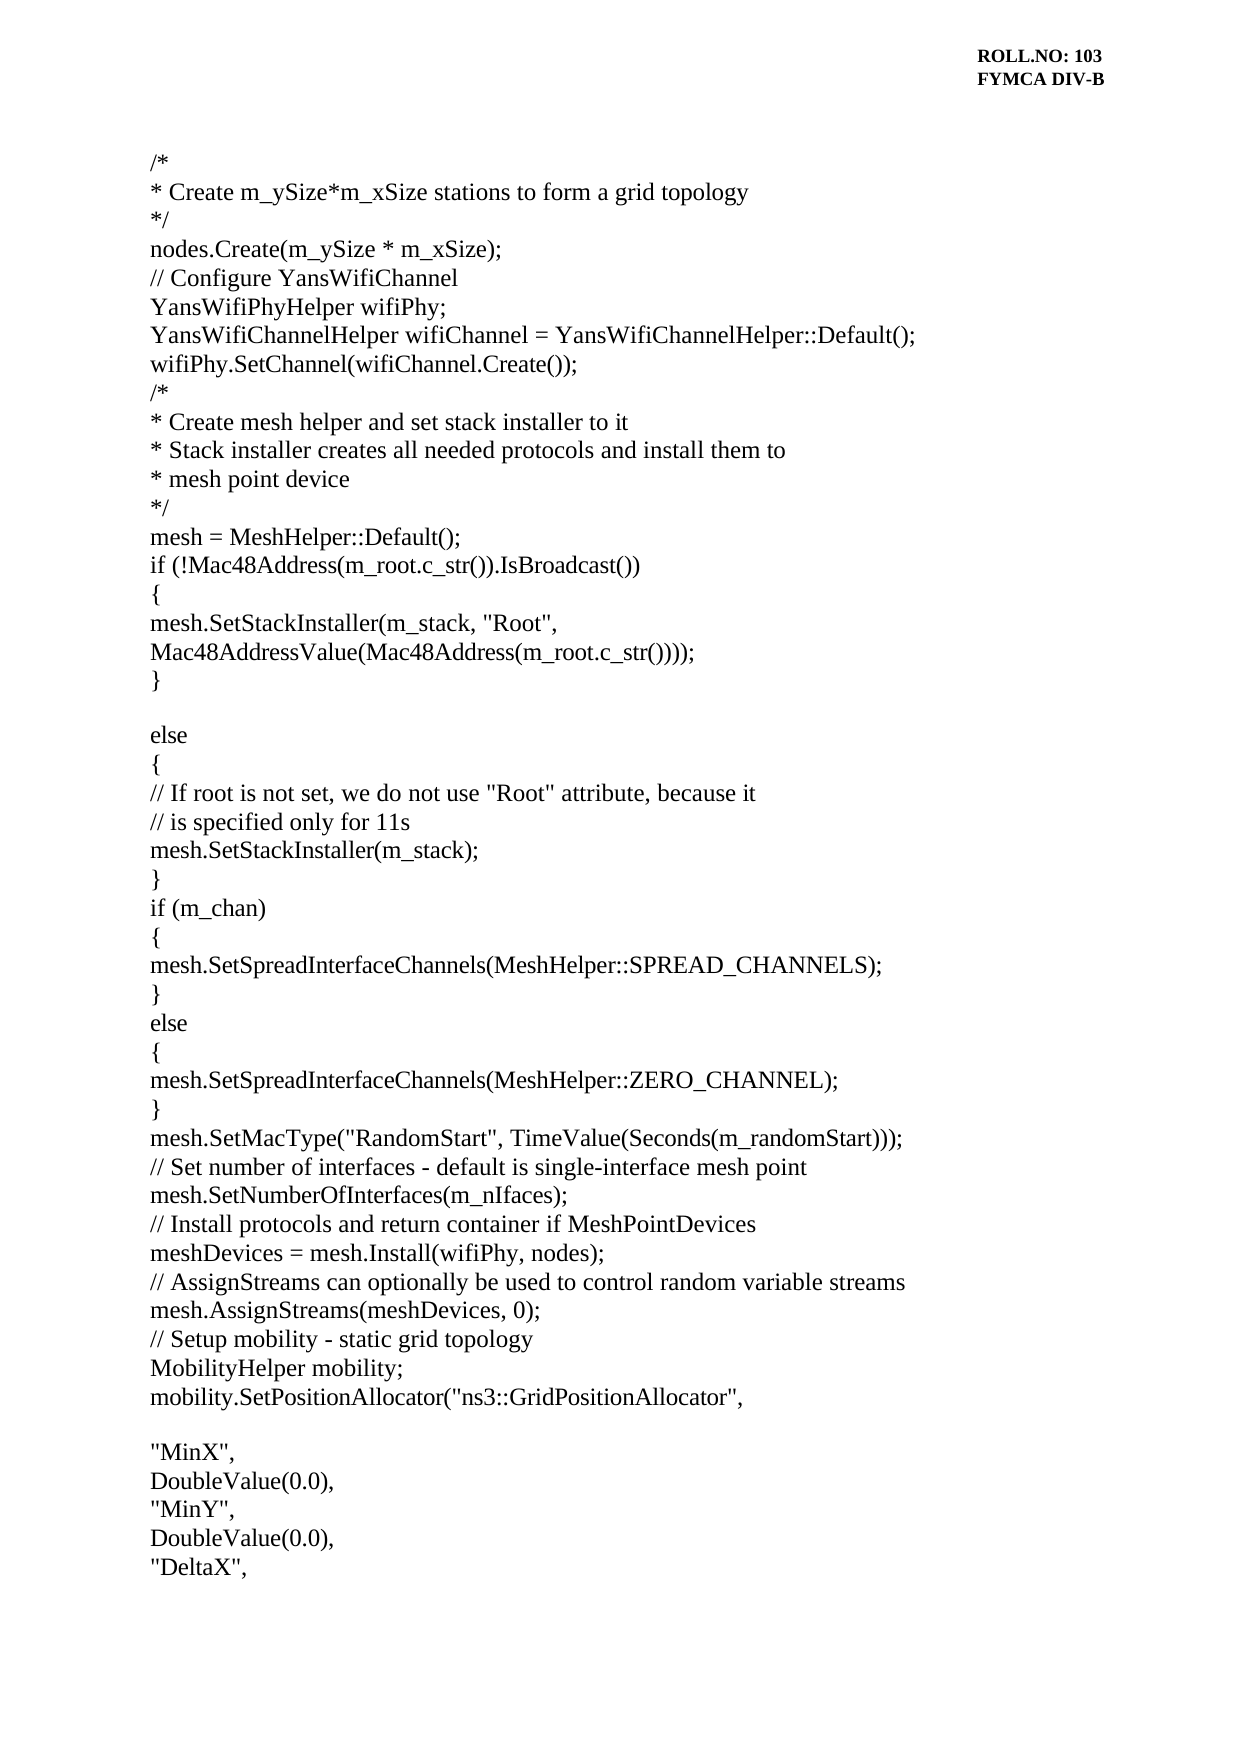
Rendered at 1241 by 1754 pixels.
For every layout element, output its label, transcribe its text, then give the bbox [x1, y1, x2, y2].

text { [150, 922, 1207, 951]
text mobility.SetPositionAllocator("ns3::GridPositionAllocator", [150, 1382, 1207, 1411]
text DoubleValue(0.0), "MinY", [150, 1466, 372, 1523]
list Stack installer creates all needed protocols and install them to [150, 435, 1207, 464]
text else [150, 721, 1207, 749]
text */ [150, 493, 1207, 522]
text mesh.SetStackInstaller(m_stack, "Root", Mac48AddressValue(Mac48Address(m_root.c_str()))); [150, 608, 865, 665]
text } [150, 864, 1207, 893]
text nodes.Create(m_ySize * m_xSize); [150, 234, 1207, 263]
list Create mesh helper and set stack installer to it [150, 407, 1207, 435]
text DoubleValue(0.0), "DeltaX", [150, 1523, 372, 1581]
text /* [150, 378, 1207, 407]
list Create m_ySize*m_xSize stations to form a grid topology [150, 177, 1207, 205]
text */ [150, 205, 1207, 234]
text /* [150, 148, 1207, 177]
text mesh.SetMacType("RandomStart", TimeValue(Seconds(m_randomStart))); [150, 1123, 1207, 1152]
text // Set number of interfaces - default is single-interface mesh point mesh.SetNumberOfInterfaces(m_nIfaces); [150, 1152, 1207, 1209]
text if (!Mac48Address(m_root.c_str()).IsBroadcast()) [150, 550, 1207, 579]
text { [150, 749, 1207, 778]
text // AssignStreams can optionally be used to control random variable streams mesh.AssignStreams(meshDevices, 0); [150, 1267, 1207, 1324]
text { [150, 1037, 1207, 1066]
text mesh.SetSpreadInterfaceChannels(MeshHelper::ZERO_CHANNEL); [150, 1066, 1207, 1094]
text else [150, 1008, 1207, 1037]
text // is specified only for 11s mesh.SetStackInstaller(m_stack); [150, 807, 502, 864]
text mesh = MeshHelper::Default(); [150, 522, 1207, 550]
text YansWifiChannelHelper wifiChannel = YansWifiChannelHelper::Default(); wifiPhy.SetChannel(wifiChannel.Create()); [150, 320, 1207, 378]
text // Configure YansWifiChannel YansWifiPhyHelper wifiPhy; [150, 263, 502, 320]
text { [150, 579, 1207, 608]
text if (m_chan) [150, 893, 1207, 922]
text // Install protocols and return container if MeshPointDevices meshDevices = mesh.Install(wifiPhy, nodes); [150, 1209, 865, 1267]
text } [150, 666, 1207, 694]
text mesh.SetSpreadInterfaceChannels(MeshHelper::SPREAD_CHANNELS); [150, 951, 1207, 979]
text "MinX", [150, 1437, 1207, 1466]
text } [150, 1094, 1207, 1123]
text } [150, 979, 1207, 1008]
text // Setup mobility - static grid topology MobilityHelper mobility; [150, 1324, 548, 1382]
list mesh point device [150, 464, 1207, 493]
text // If root is not set, we do not use "Root" attribute, because it [150, 778, 1207, 807]
